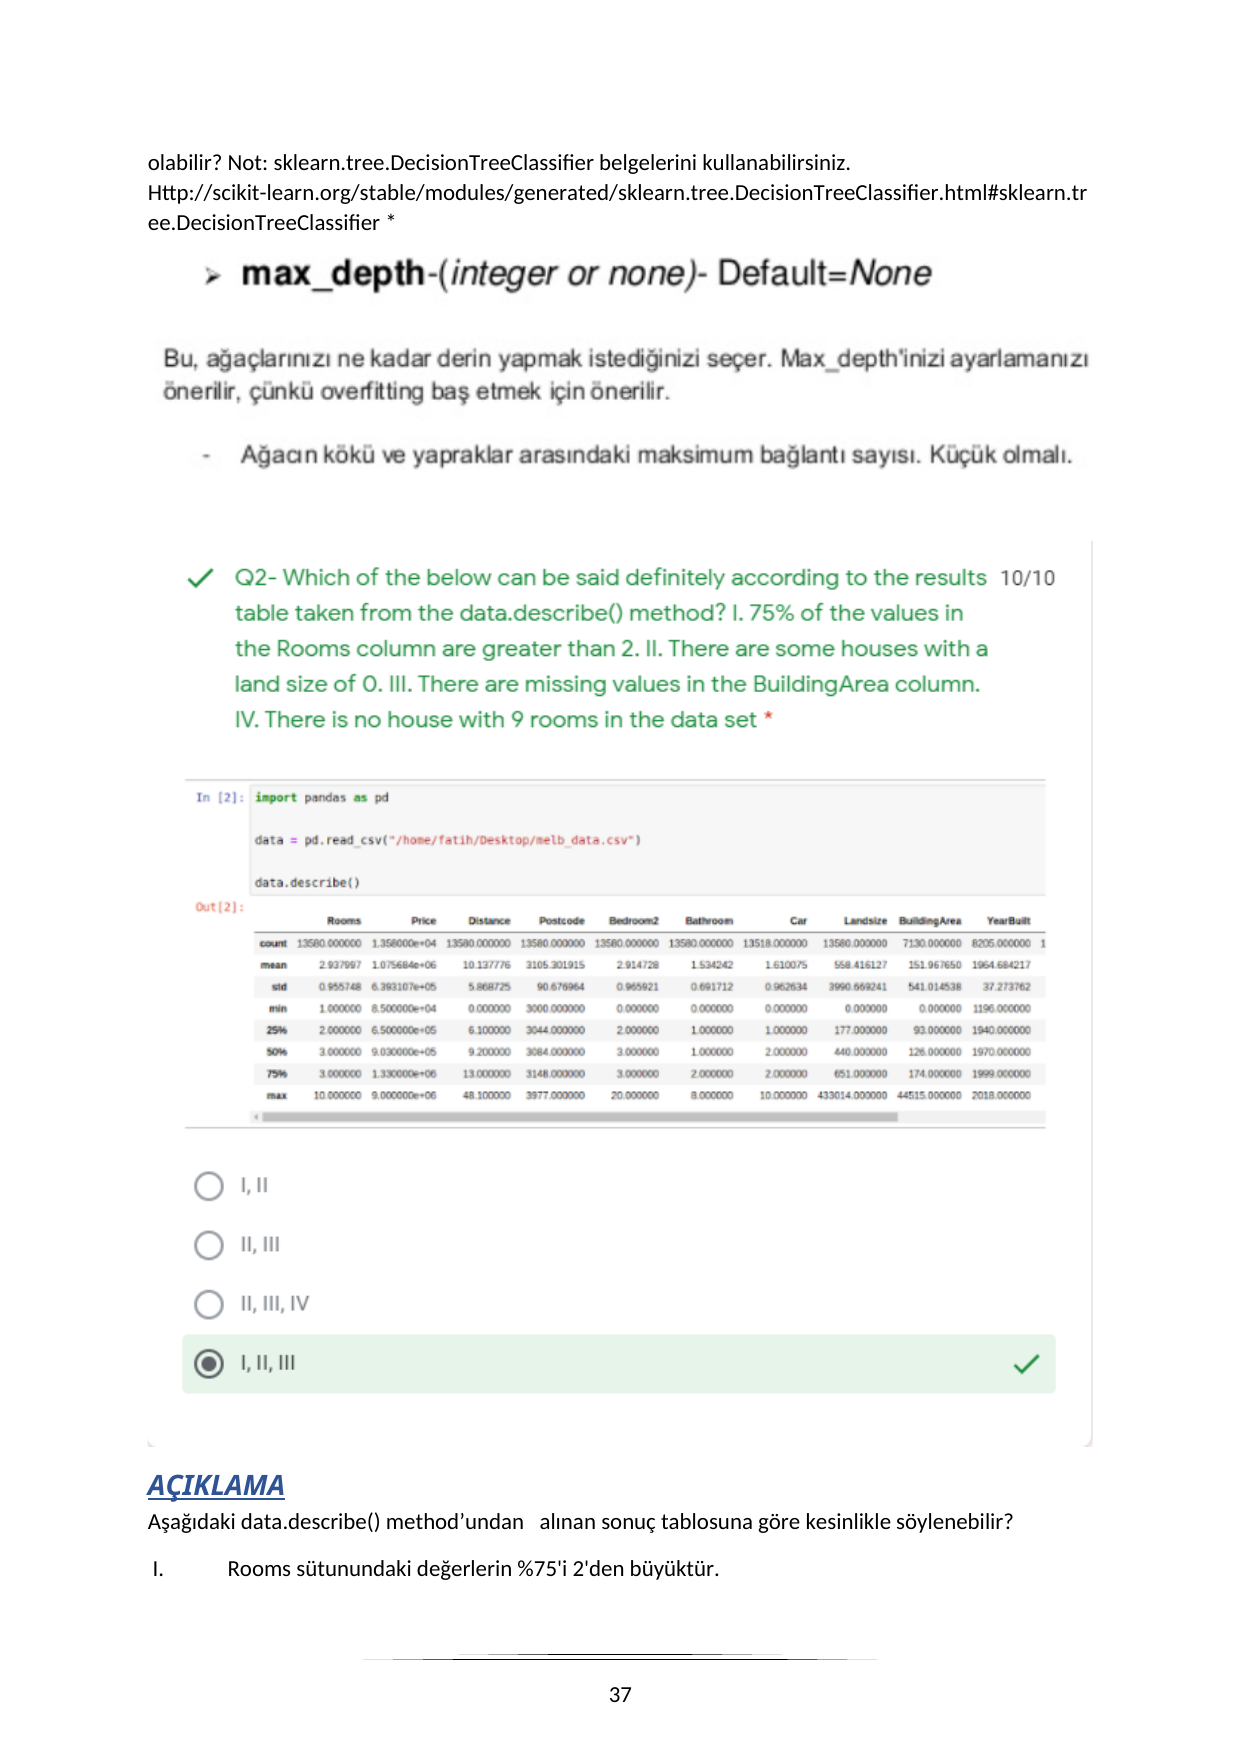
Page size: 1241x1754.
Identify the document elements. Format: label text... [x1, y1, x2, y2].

subtitle AÇIKLAMA [148, 1466, 1093, 1504]
list Rooms sütunundaki değerlerin %75'i 2'den büyüktür. [152, 1554, 1093, 1582]
text Aşağıdaki data.describe() method’undan alınan sonuç tablosuna göre kesinlikle söylenebilir? [148, 1507, 1093, 1535]
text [148, 148, 1093, 236]
picture [147, 255, 1093, 523]
picture [147, 541, 1093, 1447]
